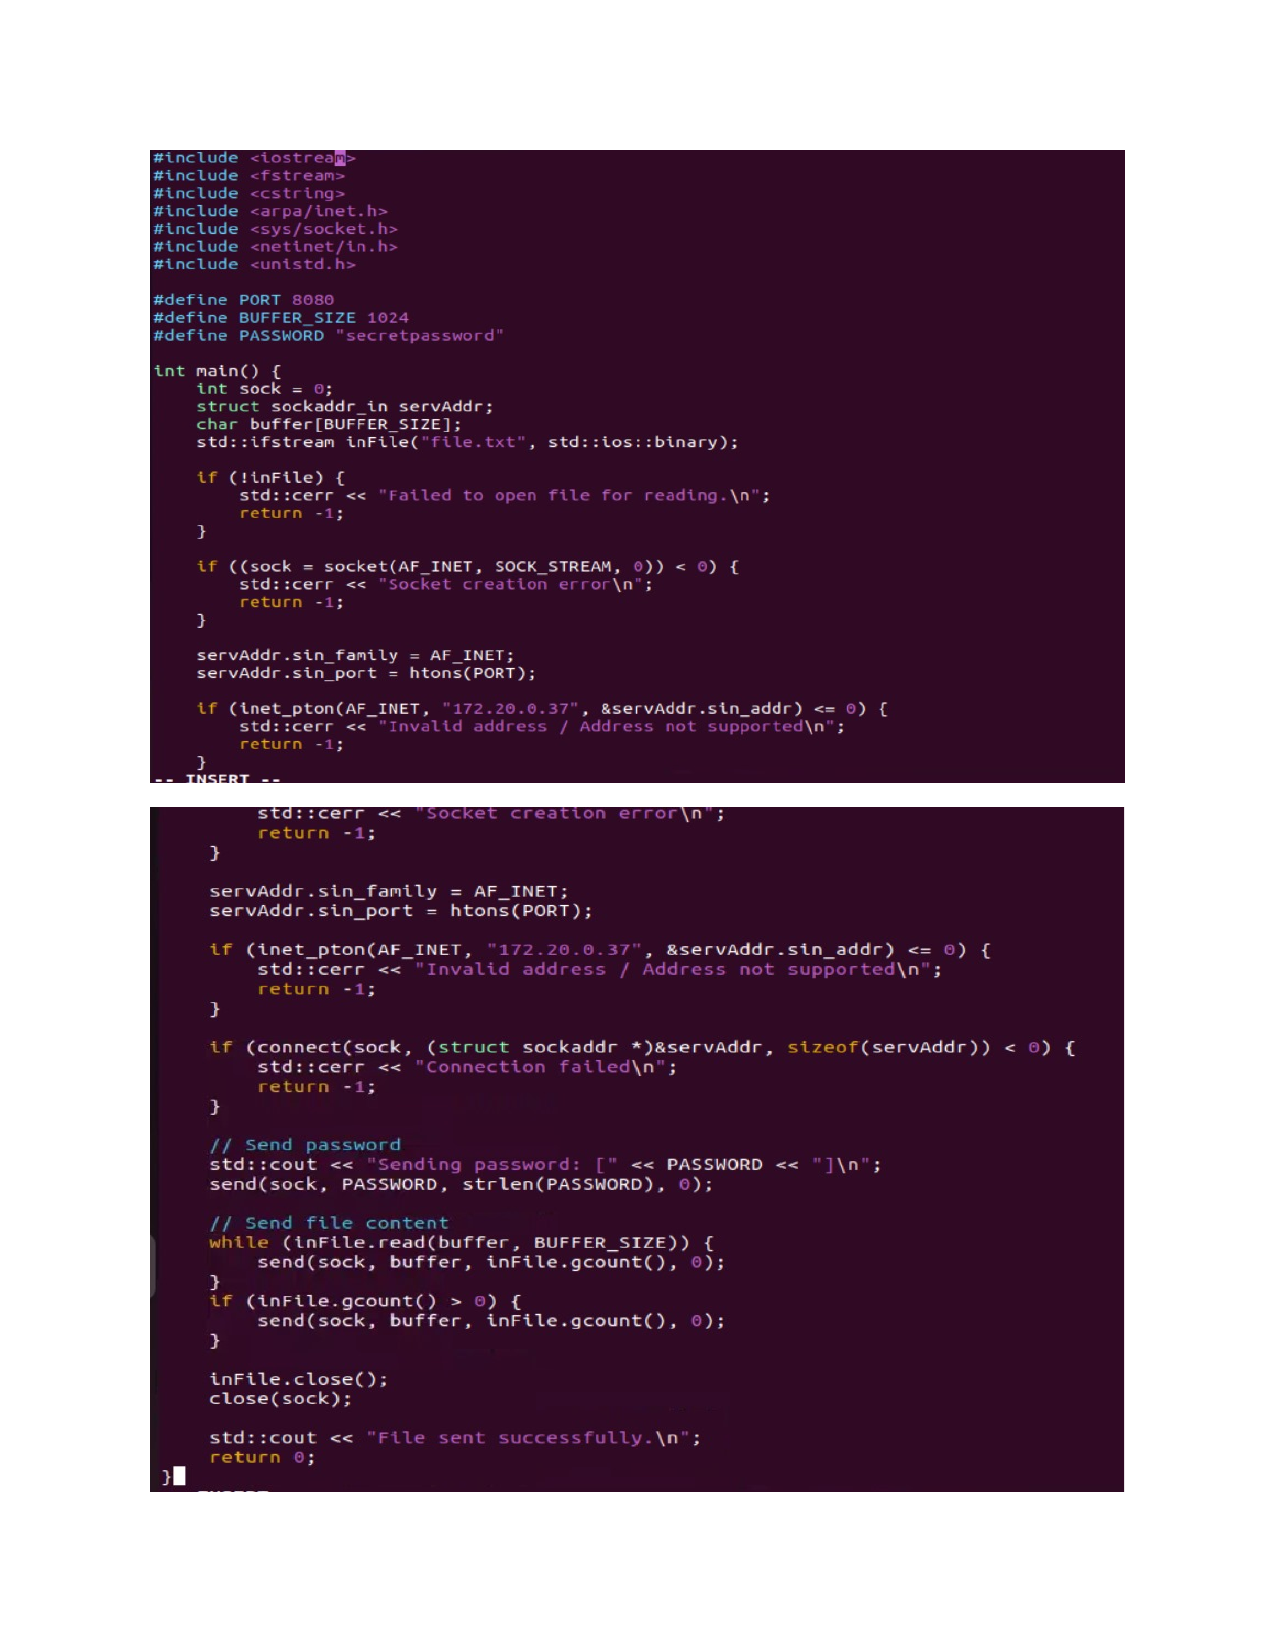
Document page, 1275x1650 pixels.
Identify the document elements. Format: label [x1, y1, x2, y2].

picture [150, 150, 1125, 783]
picture [150, 807, 1125, 1492]
